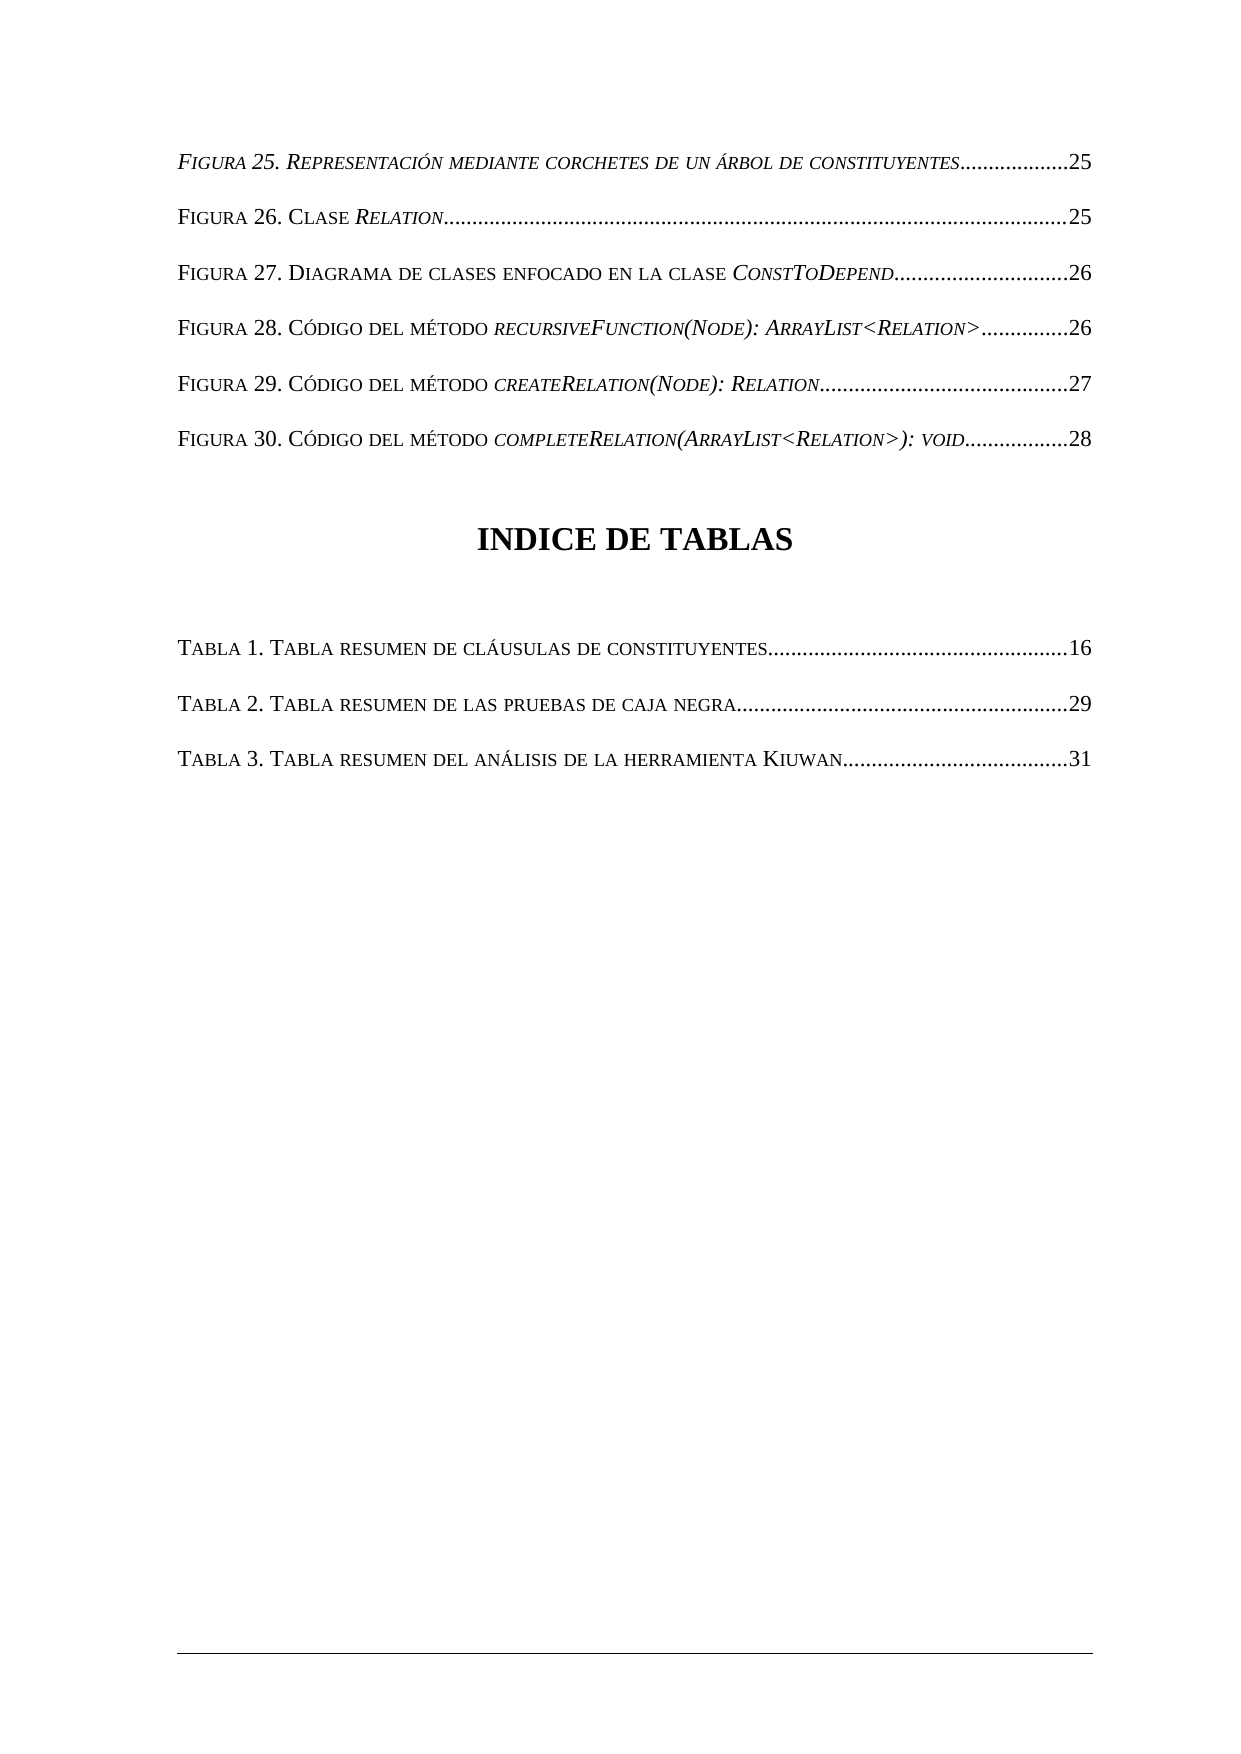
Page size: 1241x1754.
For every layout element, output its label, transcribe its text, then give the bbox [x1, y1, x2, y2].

text Tabla 3. Tabla resumen del análisis de la herramienta Kiuwan 31 [177, 745, 1093, 772]
text INDICE DE TABLAS [177, 519, 1093, 557]
text Figura 30. Código del método completeRelation(ArrayList<Relation>): void 28 [177, 425, 1093, 452]
text Tabla 1. Tabla resumen de cláusulas de constituyentes 16 [177, 634, 1093, 661]
text Tabla 2. Tabla resumen de las pruebas de caja negra 29 [177, 690, 1093, 716]
text Figura 28. Código del método recursiveFunction(Node): ArrayList<Relation> 26 [177, 314, 1093, 341]
text Figura 25. Representación mediante corchetes de un árbol de constituyentes 25 [177, 148, 1093, 174]
text Figura 29. Código del método createRelation(Node): Relation 27 [177, 370, 1093, 396]
text Figura 26. Clase Relation 25 [177, 203, 1093, 229]
text Figura 27. Diagrama de clases enfocado en la clase ConstToDepend 26 [177, 259, 1093, 285]
